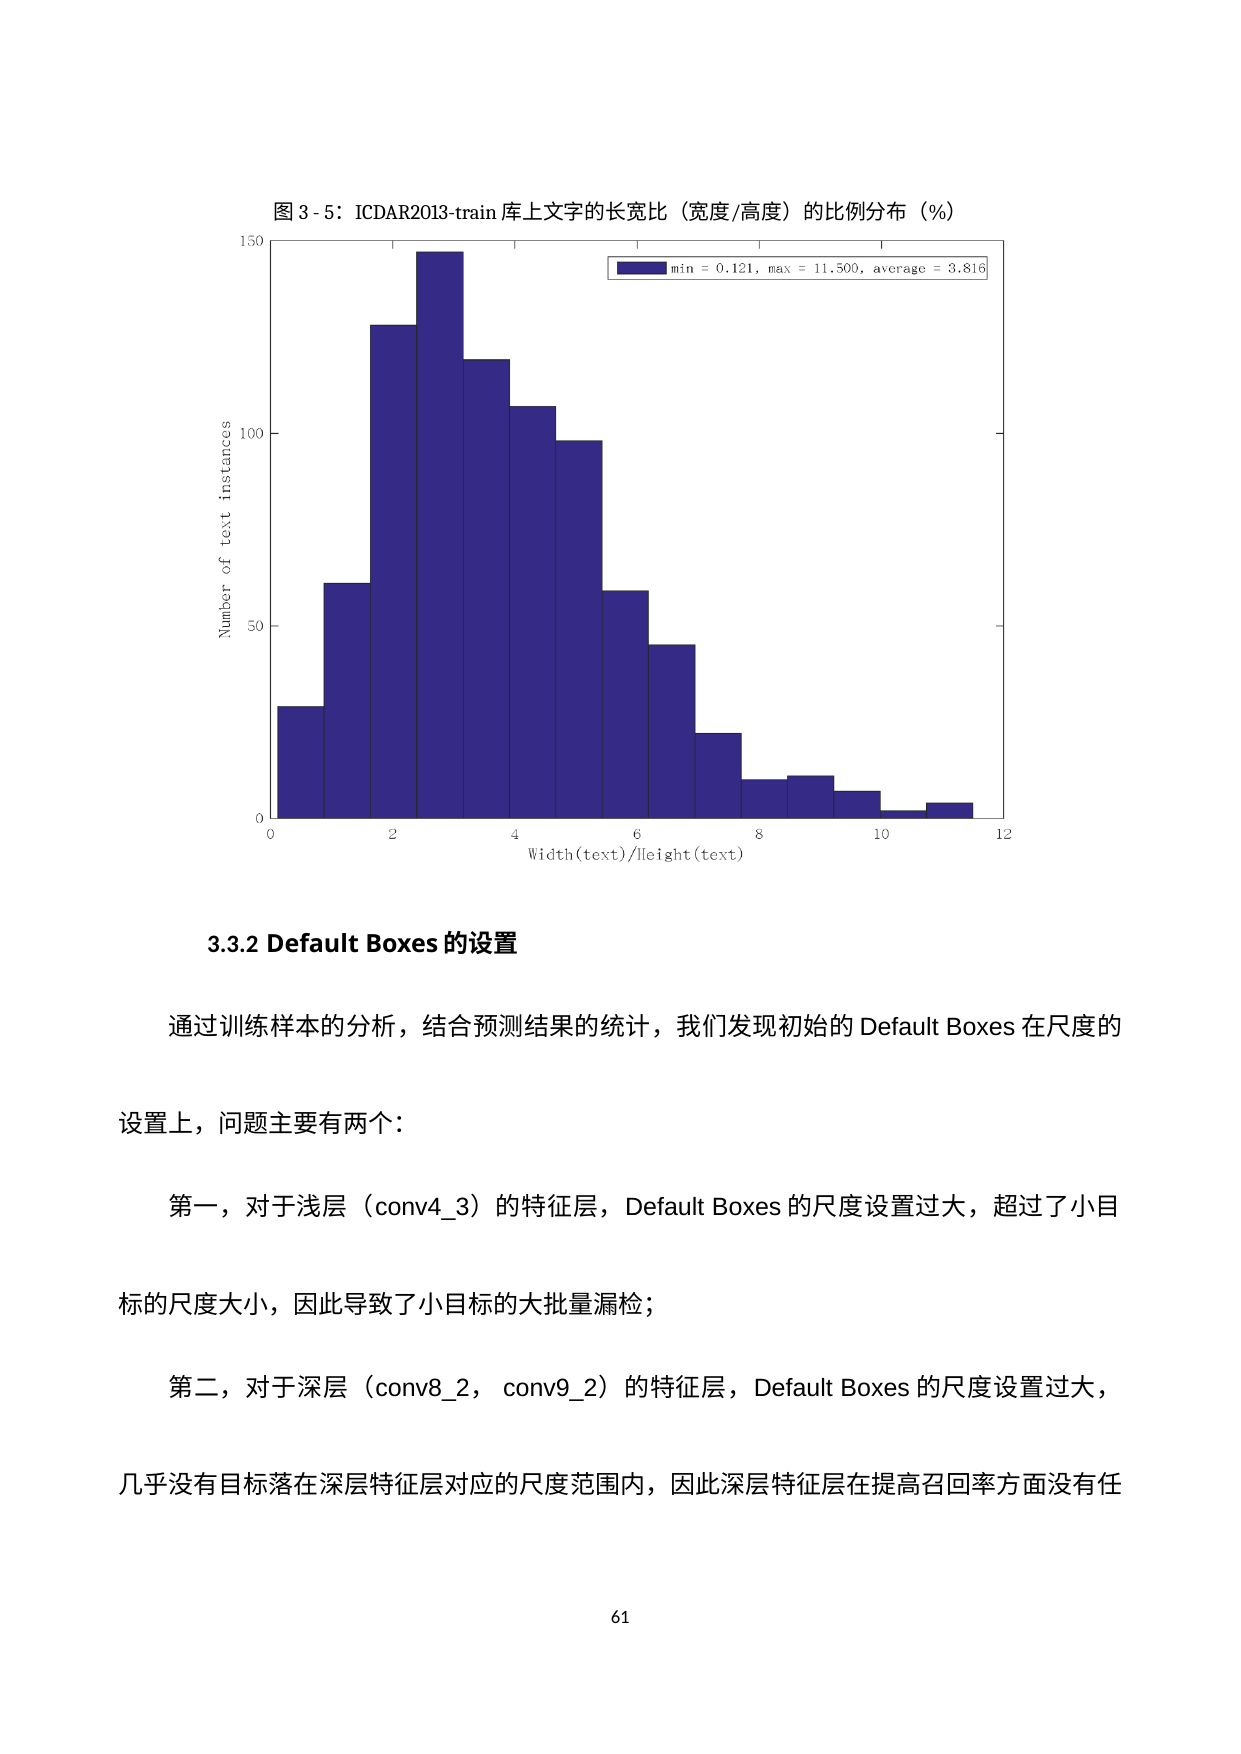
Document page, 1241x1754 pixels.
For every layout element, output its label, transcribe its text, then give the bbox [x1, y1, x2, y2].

subtitle Default Boxes的设置 [207, 909, 1100, 974]
text 通过训练样本的分析，结合预测结果的统计，我们发现初始的Default Boxes在尺度的设置上，问题主要有两个： [118, 992, 1122, 1154]
picture [147, 226, 1093, 876]
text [118, 1353, 1122, 1516]
text 图 3 - 5：ICDAR2013-train库上文字的长宽比（宽度/高度）的比例分布（%） [118, 194, 1122, 226]
text 第一，对于浅层（conv4_3）的特征层，Default Boxes的尺度设置过大，超过了小目标的尺度大小，因此导致了小目标的大批量漏检； [118, 1172, 1122, 1335]
